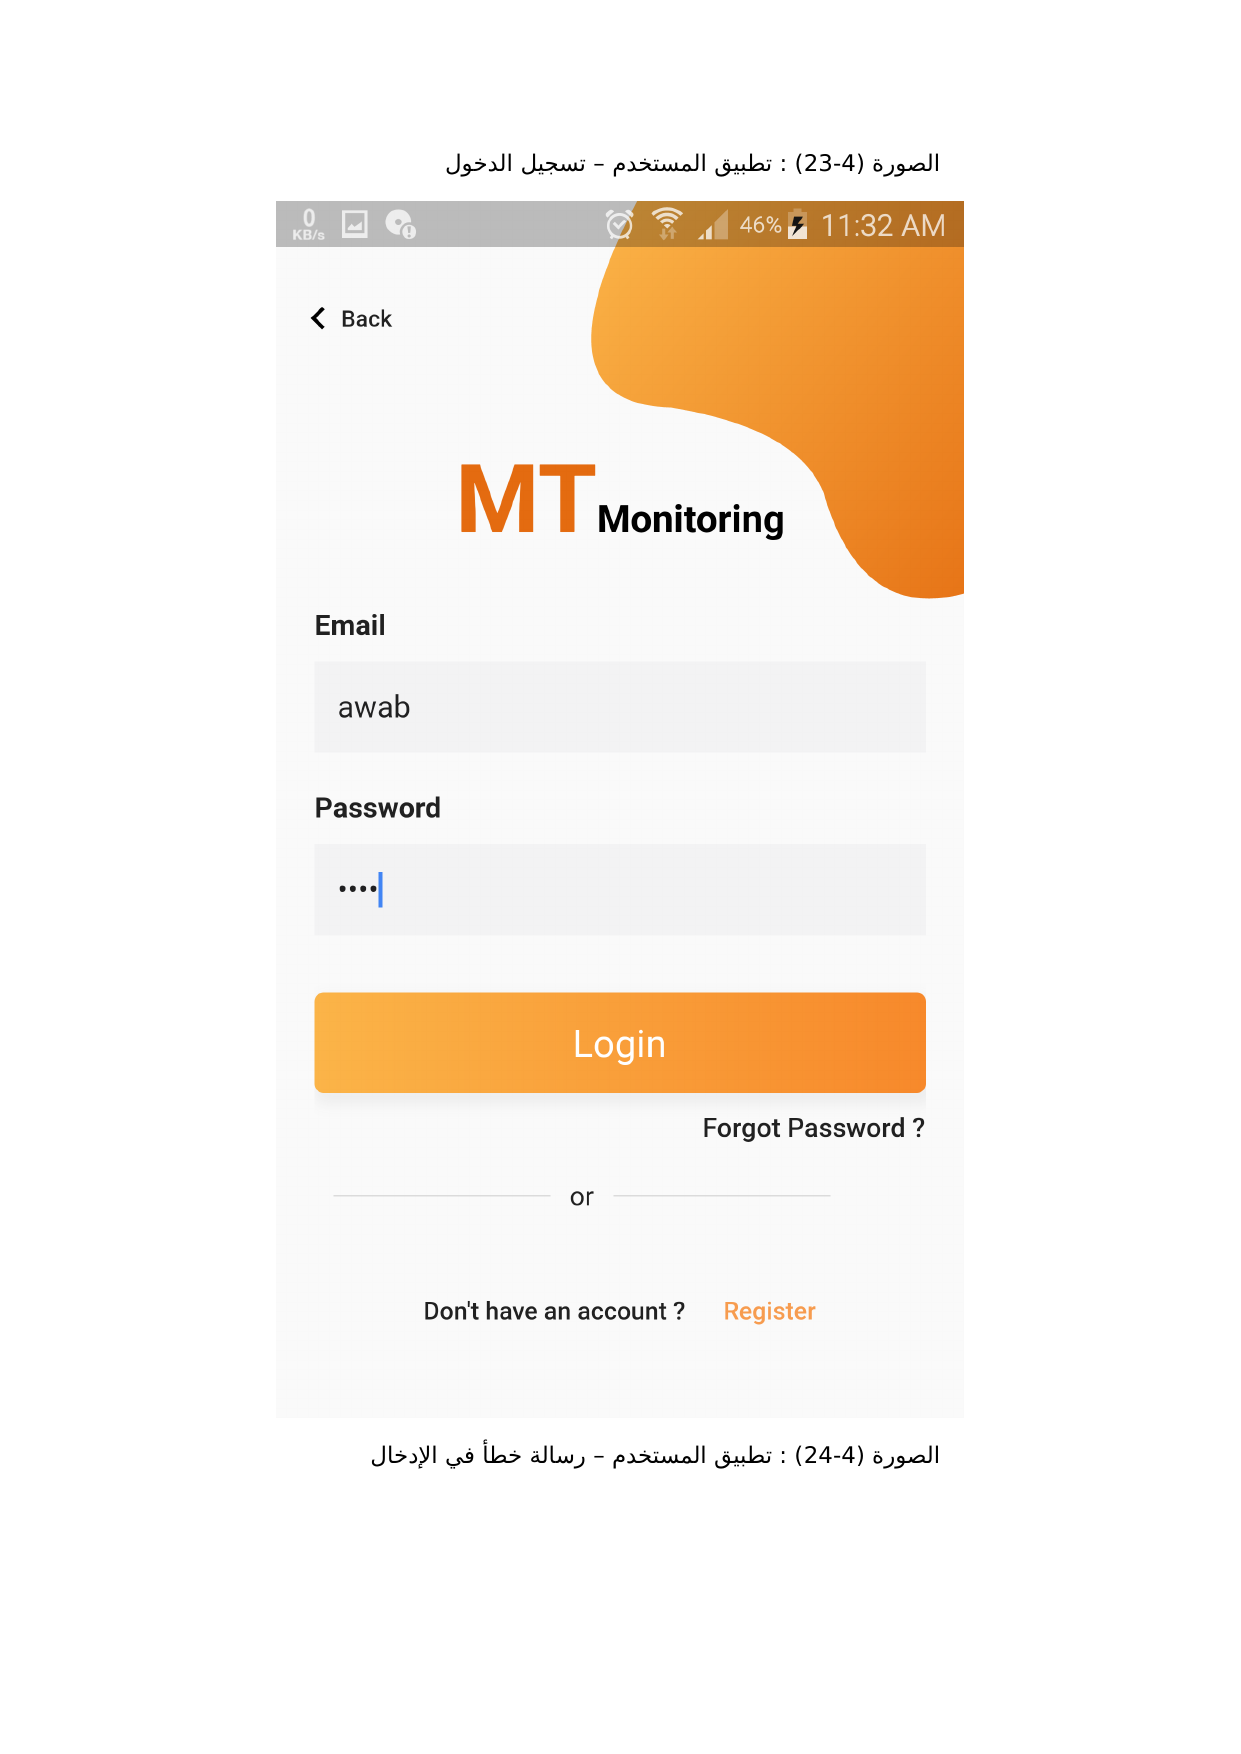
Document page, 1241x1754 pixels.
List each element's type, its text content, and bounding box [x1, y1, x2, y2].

text الصورة (4-23) : تطبيق المستخدم – تسجيل الدخول [150, 150, 940, 177]
text الصورة (4-24) : تطبيق المستخدم – رسالة خطأ في الإدخال [150, 1442, 1015, 1469]
picture [276, 201, 964, 1418]
